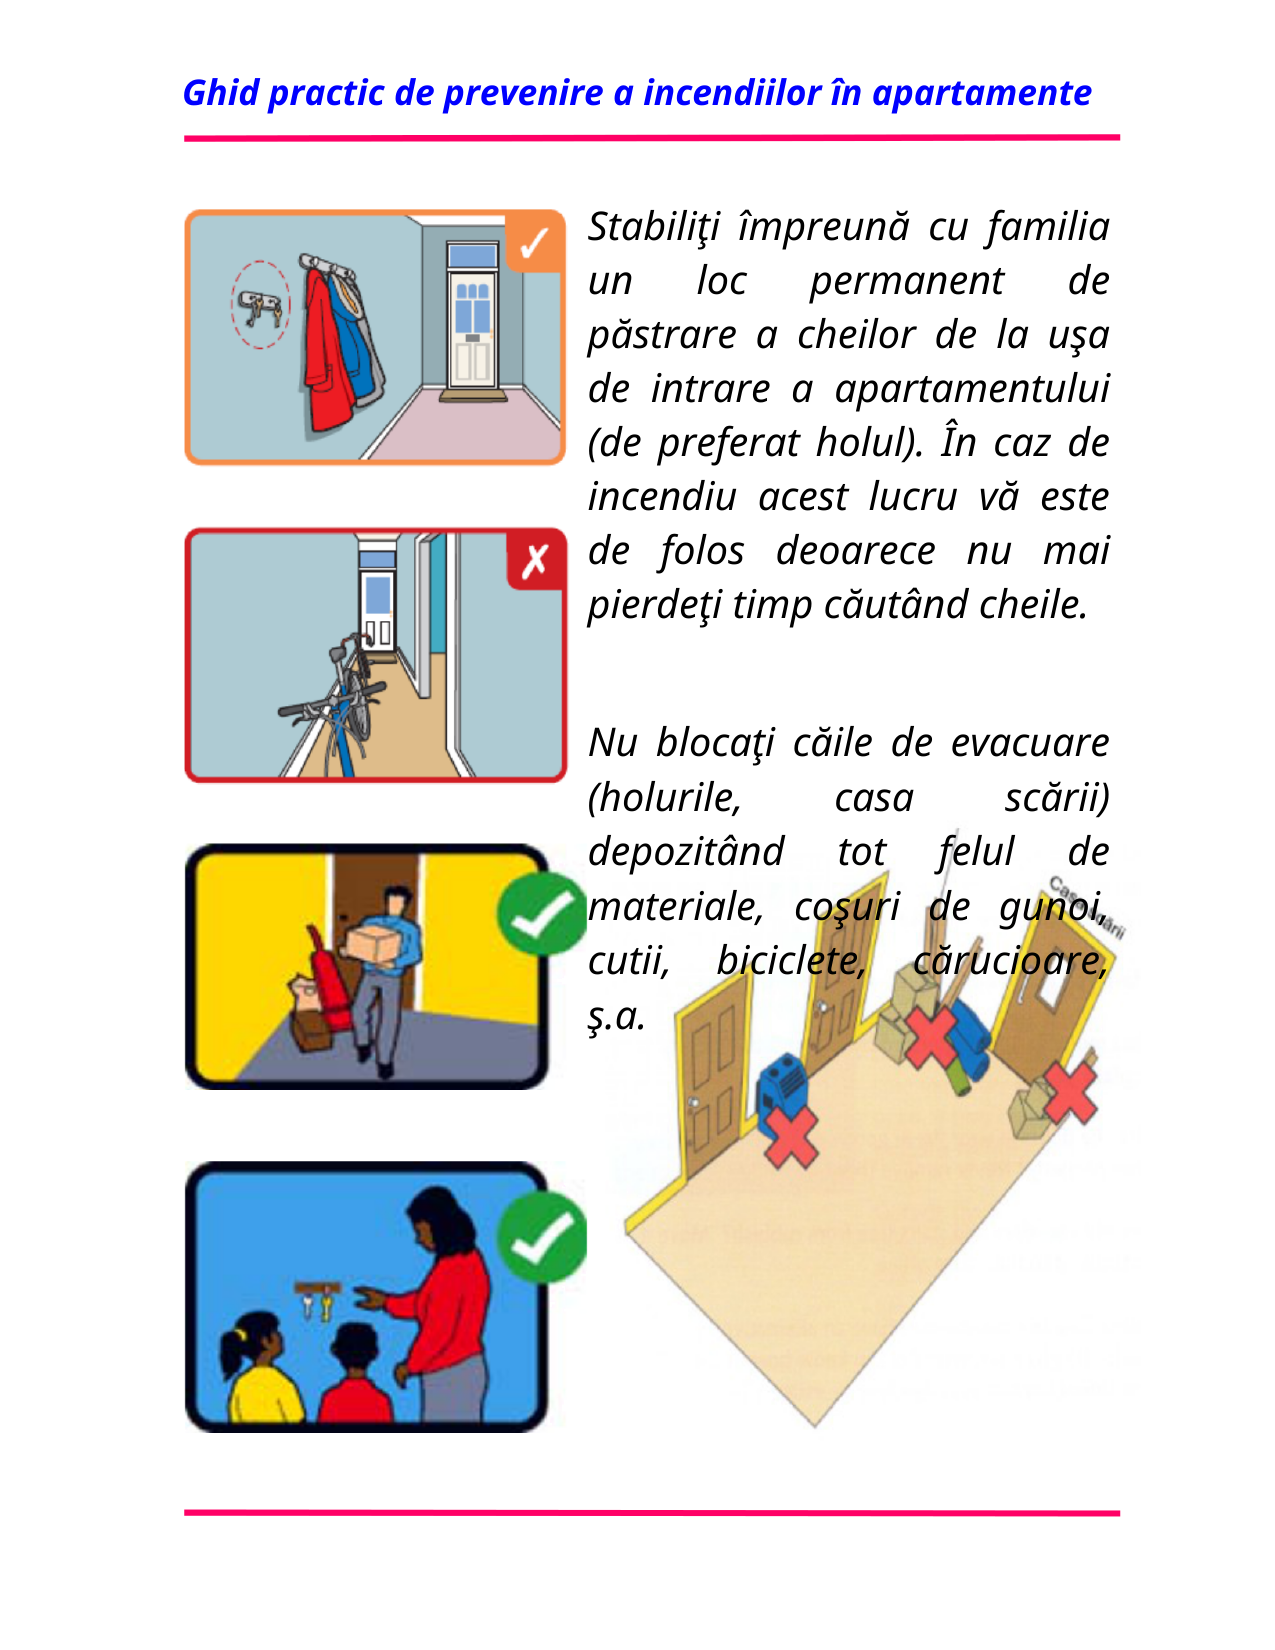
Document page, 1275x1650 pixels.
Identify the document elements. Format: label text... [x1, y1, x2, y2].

text Nu blocaţi căile de evacuare (holurile, casa scării) depozitând tot felul de materiale, coşuri de gunoi, cutii, biciclete, cărucioare, ş.a. [587, 714, 1110, 1041]
picture [177, 131, 1142, 1519]
text Ghid practic de prevenire a incendiilor în apartamente [150, 67, 1125, 116]
text Stabiliţi împreună cu familia un loc permanent de păstrare a cheilor de la uşa de intrare a apartamentului (de preferat holul). În caz de incendiu acest lucru vă este de folos deoarece nu mai pierdeţi timp căutând cheile. [587, 198, 1110, 630]
